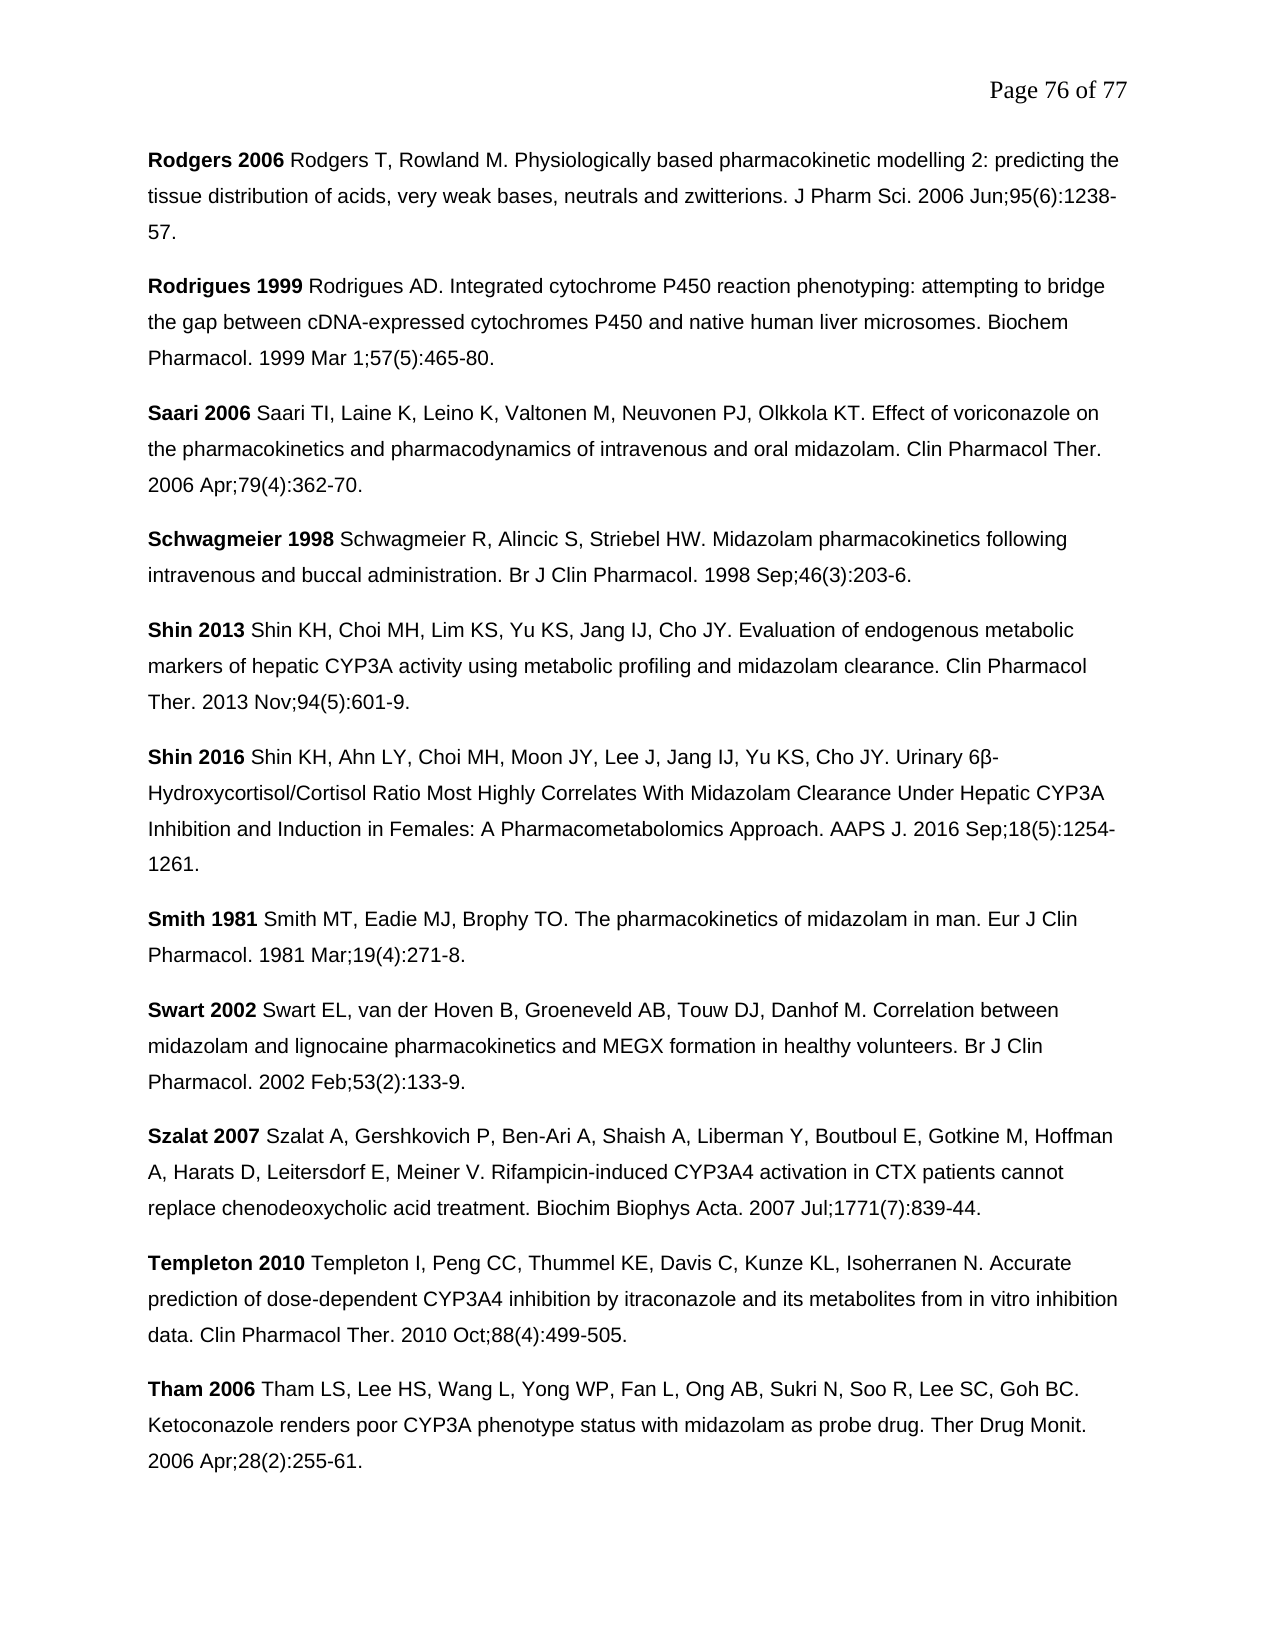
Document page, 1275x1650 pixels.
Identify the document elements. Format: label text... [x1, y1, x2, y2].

text Smith 1981 Smith MT, Eadie MJ, Brophy TO. The pharmacokinetics of midazolam in man. Eur J Clin Pharmacol. 1981 Mar;19(4):271-8. [148, 907, 1127, 967]
text Shin 2016 Shin KH, Ahn LY, Choi MH, Moon JY, Lee J, Jang IJ, Yu KS, Cho JY. Urinary 6β-Hydroxycortisol/Cortisol Ratio Most Highly Correlates With Midazolam Clearance Under Hepatic CYP3A Inhibition and Induction in Females: A Pharmacometabolomics Approach. AAPS J. 2016 Sep;18(5):1254-1261. [148, 744, 1127, 876]
text Szalat 2007 Szalat A, Gershkovich P, Ben-Ari A, Shaish A, Liberman Y, Boutboul E, Gotkine M, Hoffman A, Harats D, Leitersdorf E, Meiner V. Rifampicin-induced CYP3A4 activation in CTX patients cannot replace chenodeoxycholic acid treatment. Biochim Biophys Acta. 2007 Jul;1771(7):839-44. [148, 1124, 1127, 1220]
text Schwagmeier 1998 Schwagmeier R, Alincic S, Striebel HW. Midazolam pharmacokinetics following intravenous and buccal administration. Br J Clin Pharmacol. 1998 Sep;46(3):203-6. [148, 527, 1127, 587]
text Tham 2006 Tham LS, Lee HS, Wang L, Yong WP, Fan L, Ong AB, Sukri N, Soo R, Lee SC, Goh BC. Ketoconazole renders poor CYP3A phenotype status with midazolam as probe drug. Ther Drug Monit. 2006 Apr;28(2):255-61. [148, 1377, 1127, 1473]
text Saari 2006 Saari TI, Laine K, Leino K, Valtonen M, Neuvonen PJ, Olkkola KT. Effect of voriconazole on the pharmacokinetics and pharmacodynamics of intravenous and oral midazolam. Clin Pharmacol Ther. 2006 Apr;79(4):362-70. [148, 401, 1127, 497]
text Rodgers 2006 Rodgers T, Rowland M. Physiologically based pharmacokinetic modelling 2: predicting the tissue distribution of acids, very weak bases, neutrals and zwitterions. J Pharm Sci. 2006 Jun;95(6):1238-57. [148, 148, 1127, 243]
text Swart 2002 Swart EL, van der Hoven B, Groeneveld AB, Touw DJ, Danhof M. Correlation between midazolam and lignocaine pharmacokinetics and MEGX formation in healthy volunteers. Br J Clin Pharmacol. 2002 Feb;53(2):133-9. [148, 998, 1127, 1093]
text Shin 2013 Shin KH, Choi MH, Lim KS, Yu KS, Jang IJ, Cho JY. Evaluation of endogenous metabolic markers of hepatic CYP3A activity using metabolic profiling and midazolam clearance. Clin Pharmacol Ther. 2013 Nov;94(5):601-9. [148, 618, 1127, 714]
text Templeton 2010 Templeton I, Peng CC, Thummel KE, Davis C, Kunze KL, Isoherranen N. Accurate prediction of dose-dependent CYP3A4 inhibition by itraconazole and its metabolites from in vitro inhibition data. Clin Pharmacol Ther. 2010 Oct;88(4):499-505. [148, 1251, 1127, 1347]
text Rodrigues 1999 Rodrigues AD. Integrated cytochrome P450 reaction phenotyping: attempting to bridge the gap between cDNA-expressed cytochromes P450 and native human liver microsomes. Biochem Pharmacol. 1999 Mar 1;57(5):465-80. [148, 274, 1127, 370]
